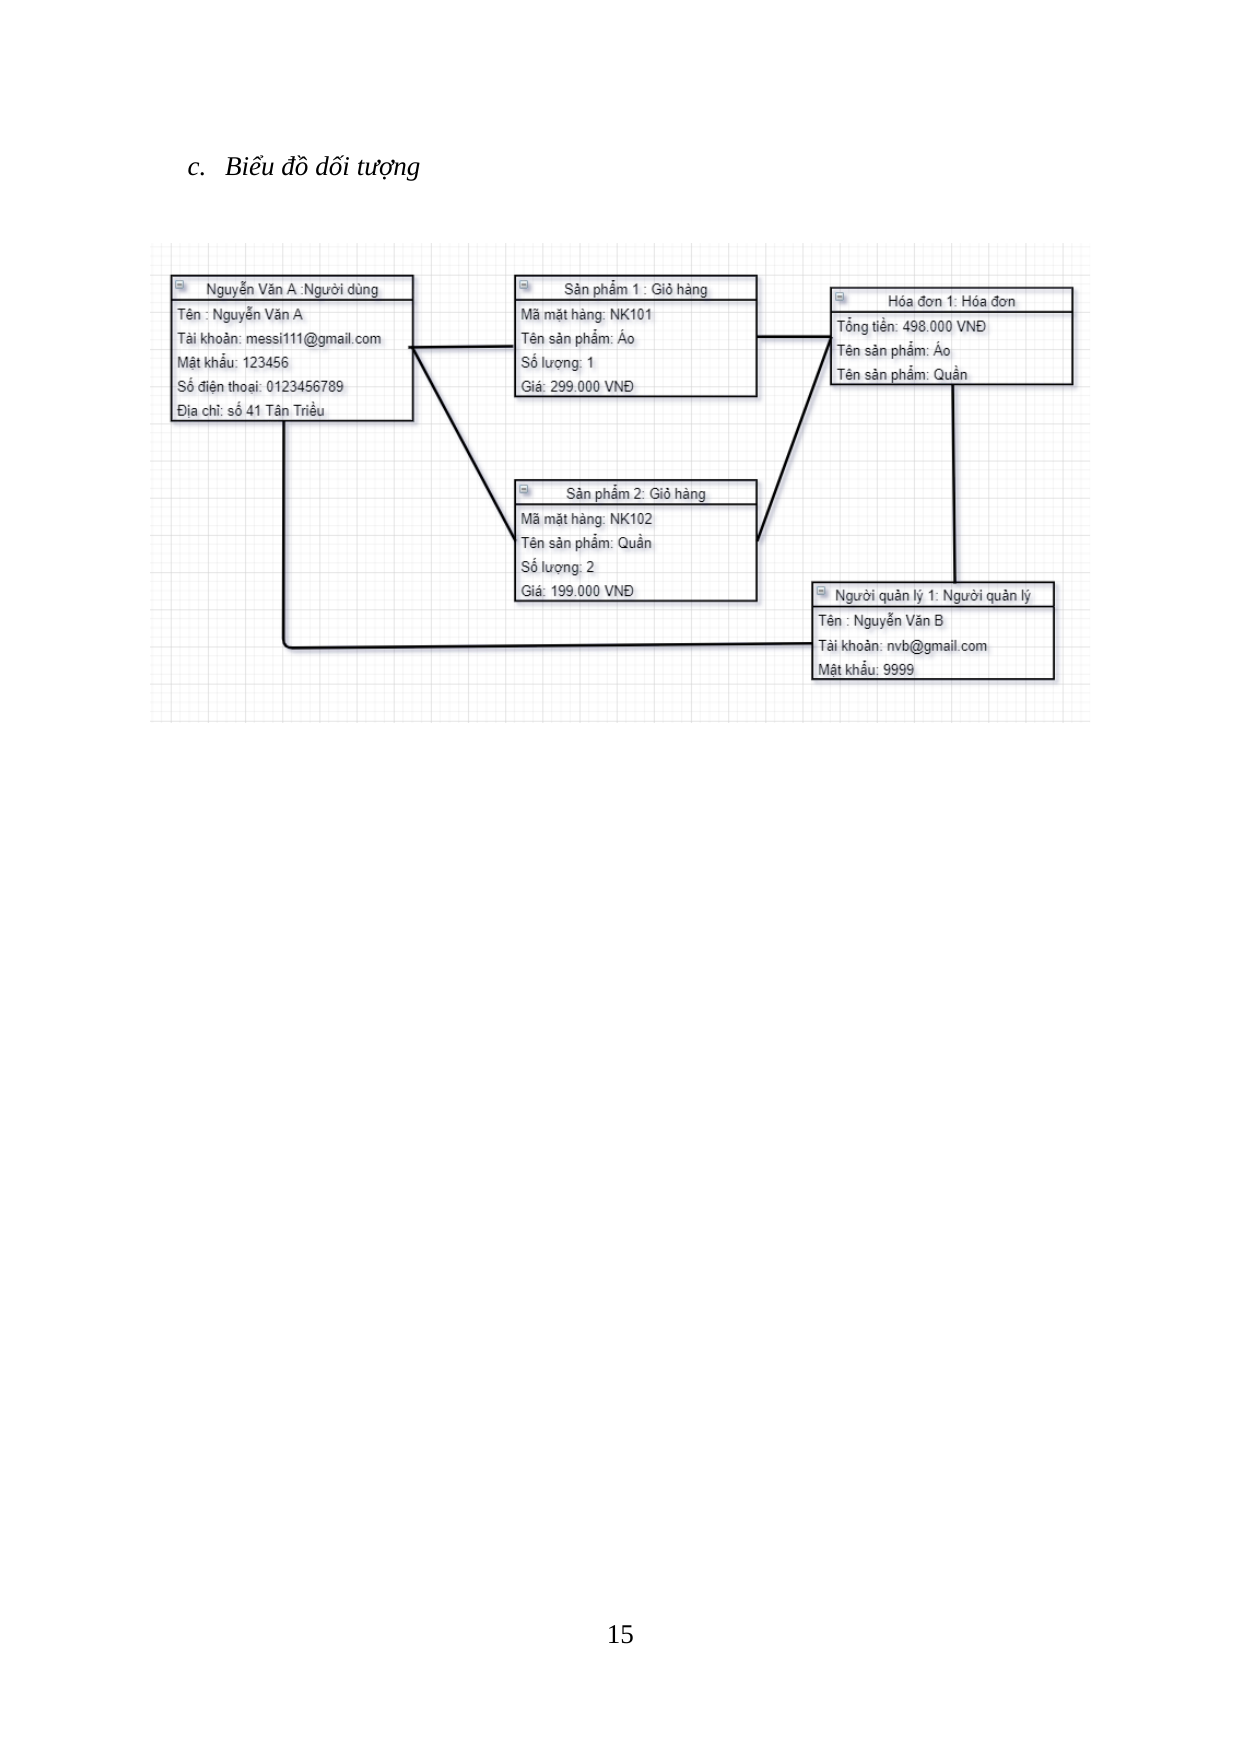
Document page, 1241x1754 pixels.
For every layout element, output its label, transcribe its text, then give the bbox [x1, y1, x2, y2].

list Biểu đồ dối tượng [187, 150, 1090, 181]
picture [150, 243, 1091, 723]
